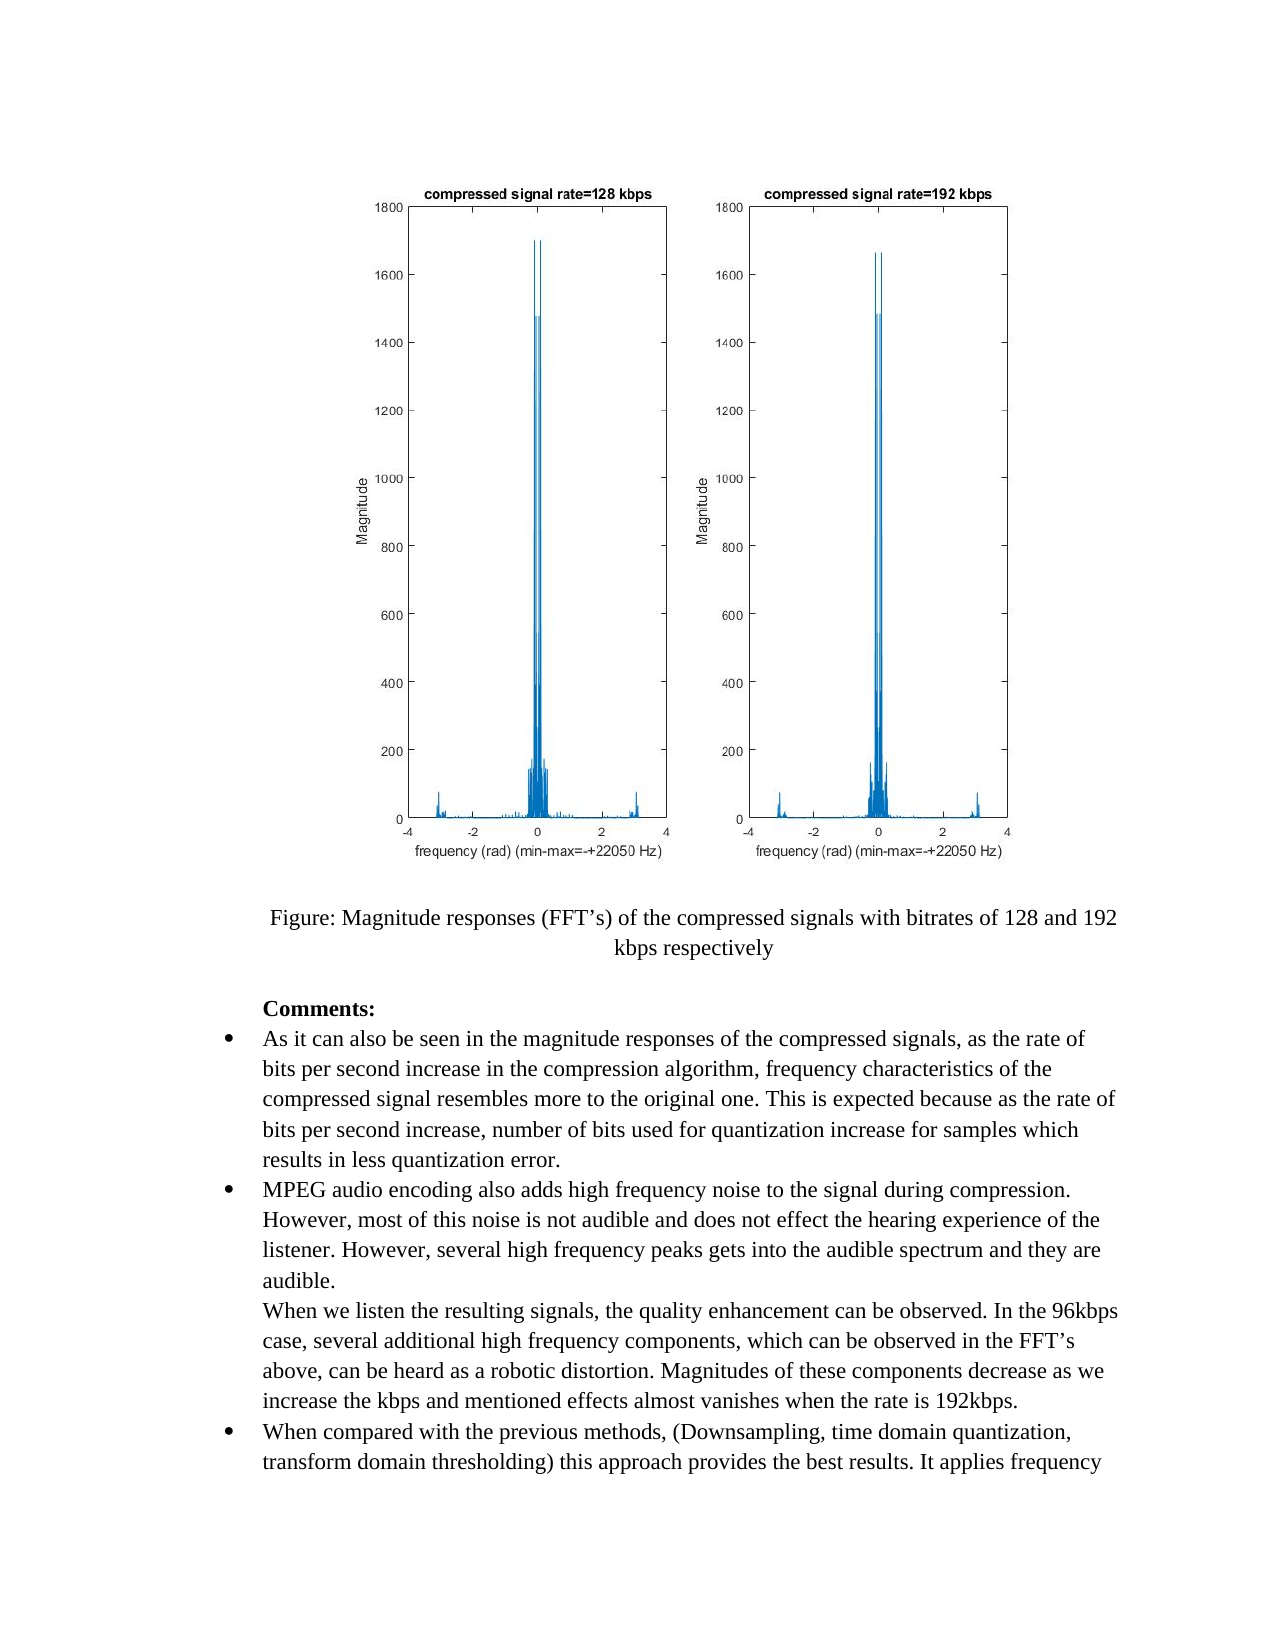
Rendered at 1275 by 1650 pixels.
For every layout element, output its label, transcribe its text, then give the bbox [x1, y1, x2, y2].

picture [307, 149, 1081, 900]
list Figure: Magnitude responses (FFT’s) of the compressed signals with bitrates of 128 and 192 kbps respectively [262, 904, 1125, 961]
list When we listen the resulting signals, the quality enhancement can be observed. In the 96kbps case, several additional high frequency components, which can be observed in the FFT’s above, can be heard as a robotic distortion. Magnitudes of these components decrease as we increase the kbps and mentioned effects almost vanishes when the rate is 192kbps. [262, 1297, 1125, 1414]
list MPEG audio encoding also adds high frequency noise to the signal during compression. However, most of this noise is not audible and does not effect the hearing experience of the listener. However, several high frequency peaks gets into the audible spectrum and they are audible. [225, 1176, 1125, 1293]
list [225, 1418, 1125, 1474]
list As it can also be seen in the magnitude responses of the compressed signals, as the rate of bits per second increase in the compression algorithm, frequency characteristics of the compressed signal resembles more to the original one. This is expected because as the rate of bits per second increase, number of bits used for quantization increase for samples which results in less quantization error. [225, 1025, 1125, 1172]
list Comments: [262, 995, 1125, 1021]
